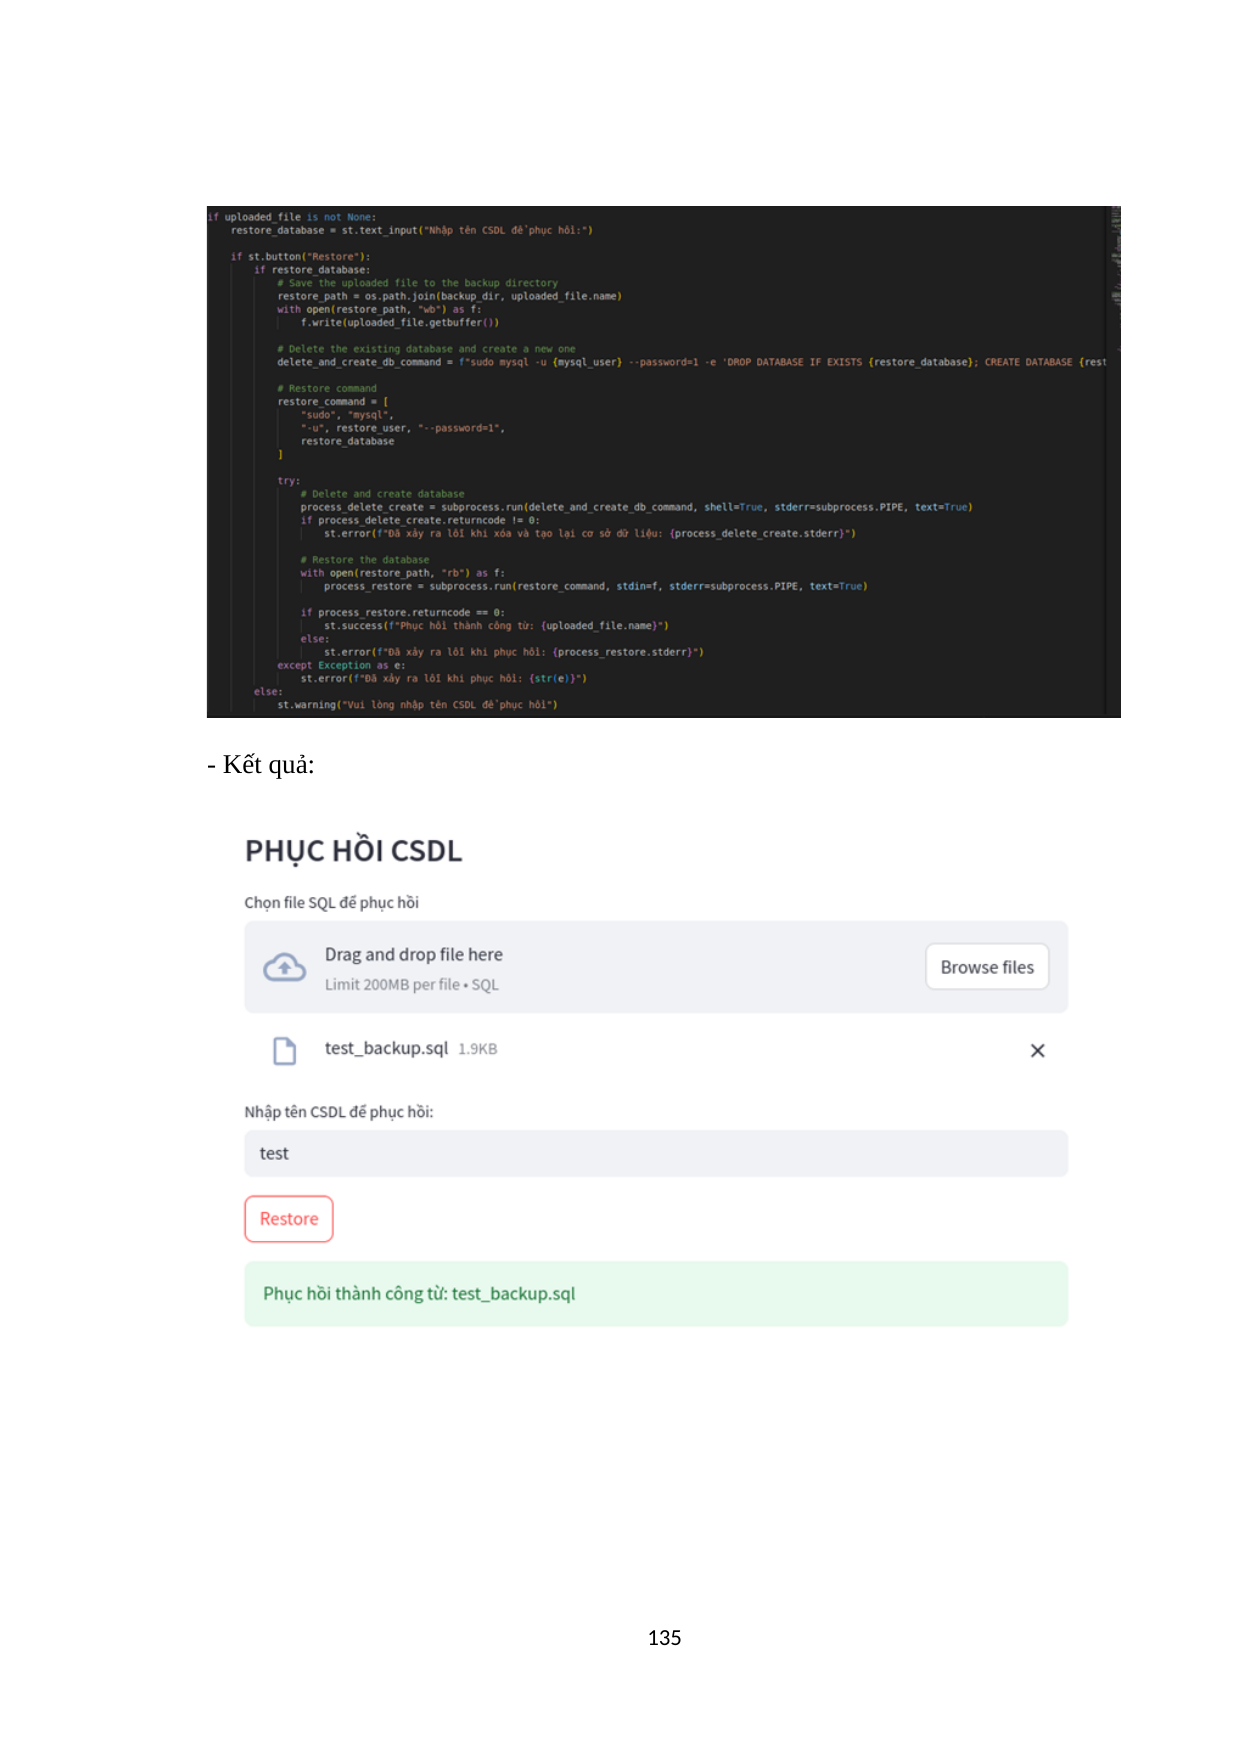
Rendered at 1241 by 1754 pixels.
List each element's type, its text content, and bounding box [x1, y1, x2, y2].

text - Kết quả: [207, 748, 1122, 779]
picture [206, 206, 1121, 718]
picture [206, 811, 1121, 1370]
